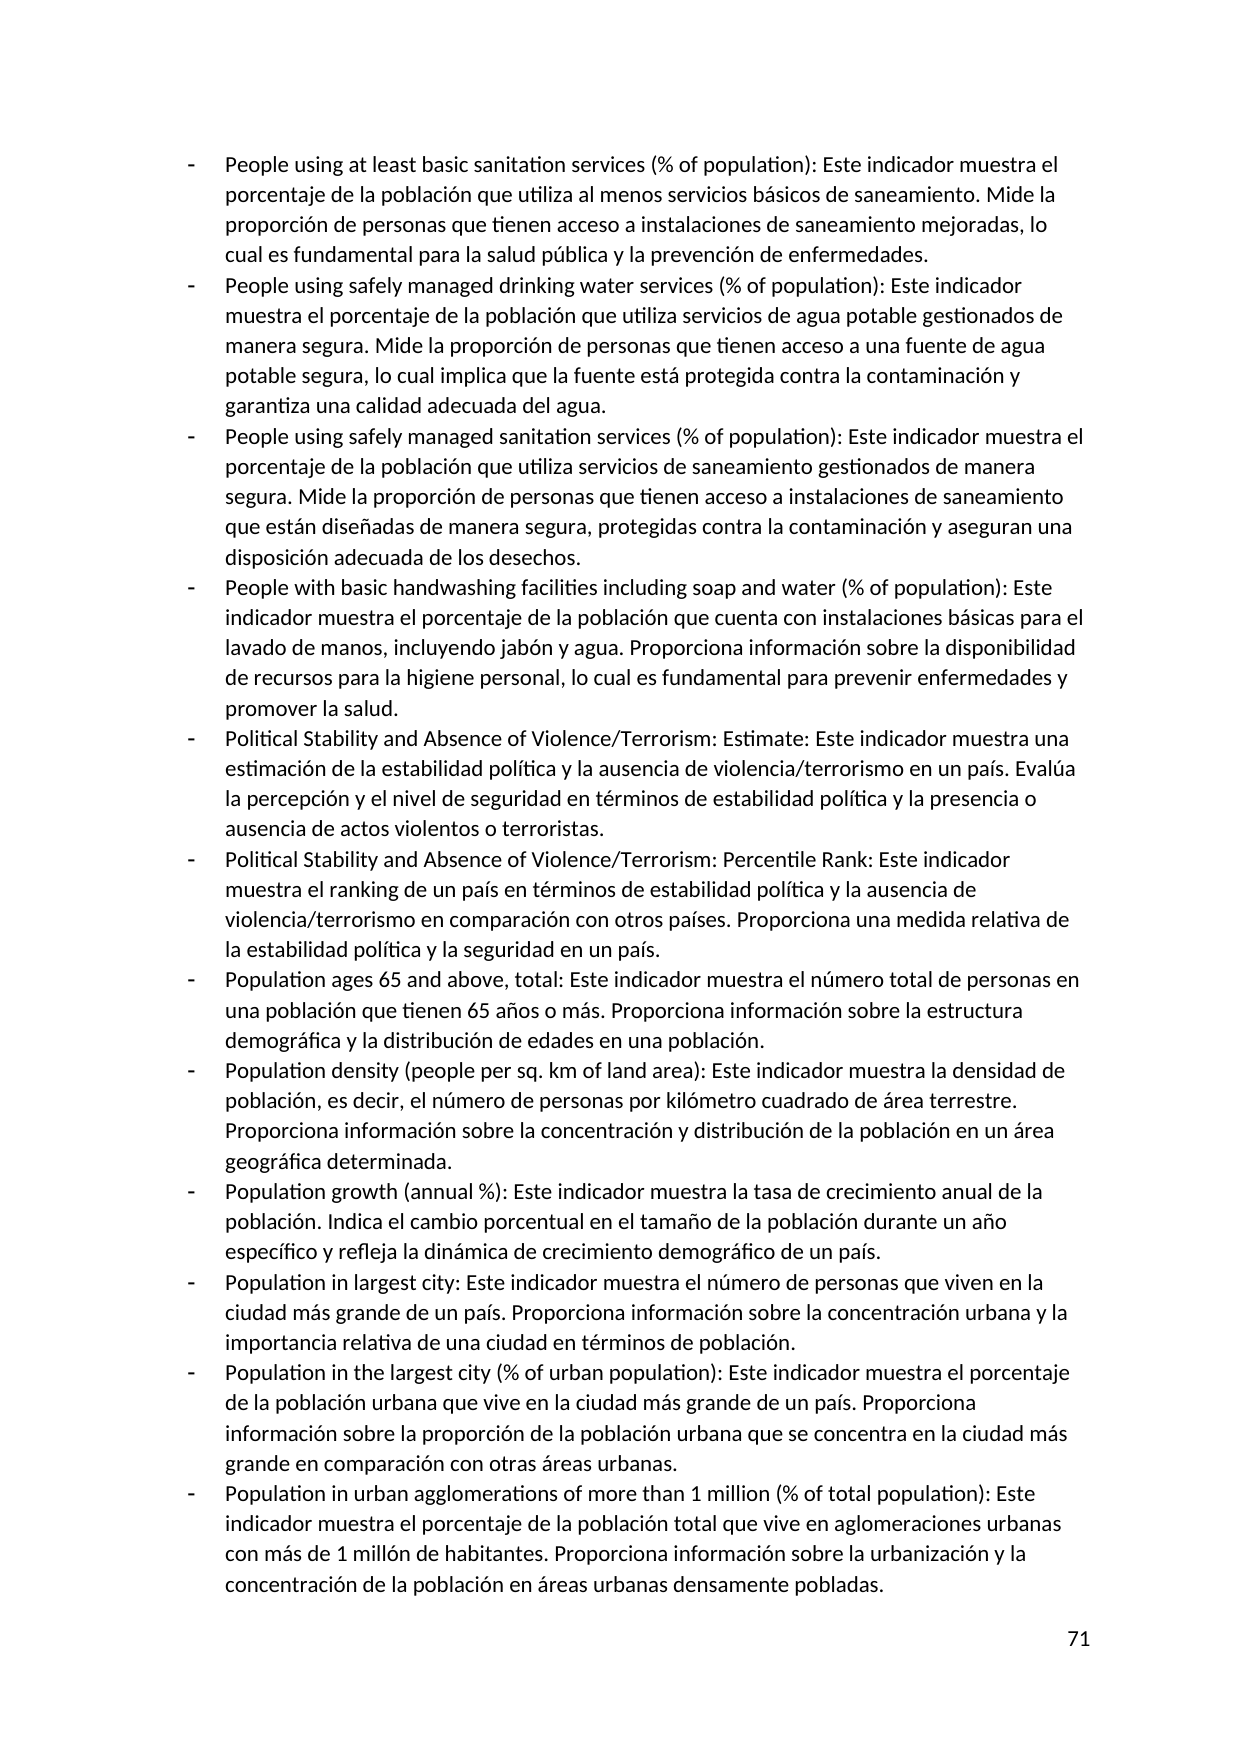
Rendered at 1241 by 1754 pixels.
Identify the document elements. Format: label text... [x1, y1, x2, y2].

list Population in urban agglomerations of more than 1 million (% of total population): Este indicador muestra el porcentaje de la población total que vive en aglomeraciones urbanas con más de 1 millón de habitantes. Proporciona información sobre la urbanización y la concentración de la población en áreas urbanas densamente pobladas. [187, 1479, 1090, 1598]
list Population density (people per sq. km of land area): Este indicador muestra la densidad de población, es decir, el número de personas por kilómetro cuadrado de área terrestre. Proporciona información sobre la concentración y distribución de la población en un área geográfica determinada. [187, 1056, 1090, 1175]
list Population ages 65 and above, total: Este indicador muestra el número total de personas en una población que tienen 65 años o más. Proporciona información sobre la estructura demográfica y la distribución de edades en una población. [187, 966, 1090, 1054]
list Political Stability and Absence of Violence/Terrorism: Percentile Rank: Este indicador muestra el ranking de un país en términos de estabilidad política y la ausencia de violencia/terrorismo en comparación con otros países. Proporciona una medida relativa de la estabilidad política y la seguridad en un país. [187, 845, 1090, 963]
list People using safely managed drinking water services (% of population): Este indicador muestra el porcentaje de la población que utiliza servicios de agua potable gestionados de manera segura. Mide la proporción de personas que tienen acceso a una fuente de agua potable segura, lo cual implica que la fuente está protegida contra la contaminación y garantiza una calidad adecuada del agua. [187, 271, 1090, 420]
list People using safely managed sanitation services (% of population): Este indicador muestra el porcentaje de la población que utiliza servicios de saneamiento gestionados de manera segura. Mide la proporción de personas que tienen acceso a instalaciones de saneamiento que están diseñadas de manera segura, protegidas contra la contaminación y aseguran una disposición adecuada de los desechos. [187, 422, 1090, 571]
list People using at least basic sanitation services (% of population): Este indicador muestra el porcentaje de la población que utiliza al menos servicios básicos de saneamiento. Mide la proporción de personas que tienen acceso a instalaciones de saneamiento mejoradas, lo cual es fundamental para la salud pública y la prevención de enfermedades. [187, 150, 1090, 269]
list Population growth (annual %): Este indicador muestra la tasa de crecimiento anual de la población. Indica el cambio porcentual en el tamaño de la población durante un año específico y refleja la dinámica de crecimiento demográfico de un país. [187, 1177, 1090, 1266]
list Political Stability and Absence of Violence/Terrorism: Estimate: Este indicador muestra una estimación de la estabilidad política y la ausencia de violencia/terrorismo en un país. Evalúa la percepción y el nivel de seguridad en términos de estabilidad política y la presencia o ausencia de actos violentos o terroristas. [187, 724, 1090, 843]
list Population in the largest city (% of urban population): Este indicador muestra el porcentaje de la población urbana que vive en la ciudad más grande de un país. Proporciona información sobre la proporción de la población urbana que se concentra en la ciudad más grande en comparación con otras áreas urbanas. [187, 1358, 1090, 1477]
list Population in largest city: Este indicador muestra el número de personas que viven en la ciudad más grande de un país. Proporciona información sobre la concentración urbana y la importancia relativa de una ciudad en términos de población. [187, 1268, 1090, 1356]
list People with basic handwashing facilities including soap and water (% of population): Este indicador muestra el porcentaje de la población que cuenta con instalaciones básicas para el lavado de manos, incluyendo jabón y agua. Proporciona información sobre la disponibilidad de recursos para la higiene personal, lo cual es fundamental para prevenir enfermedades y promover la salud. [187, 573, 1090, 722]
